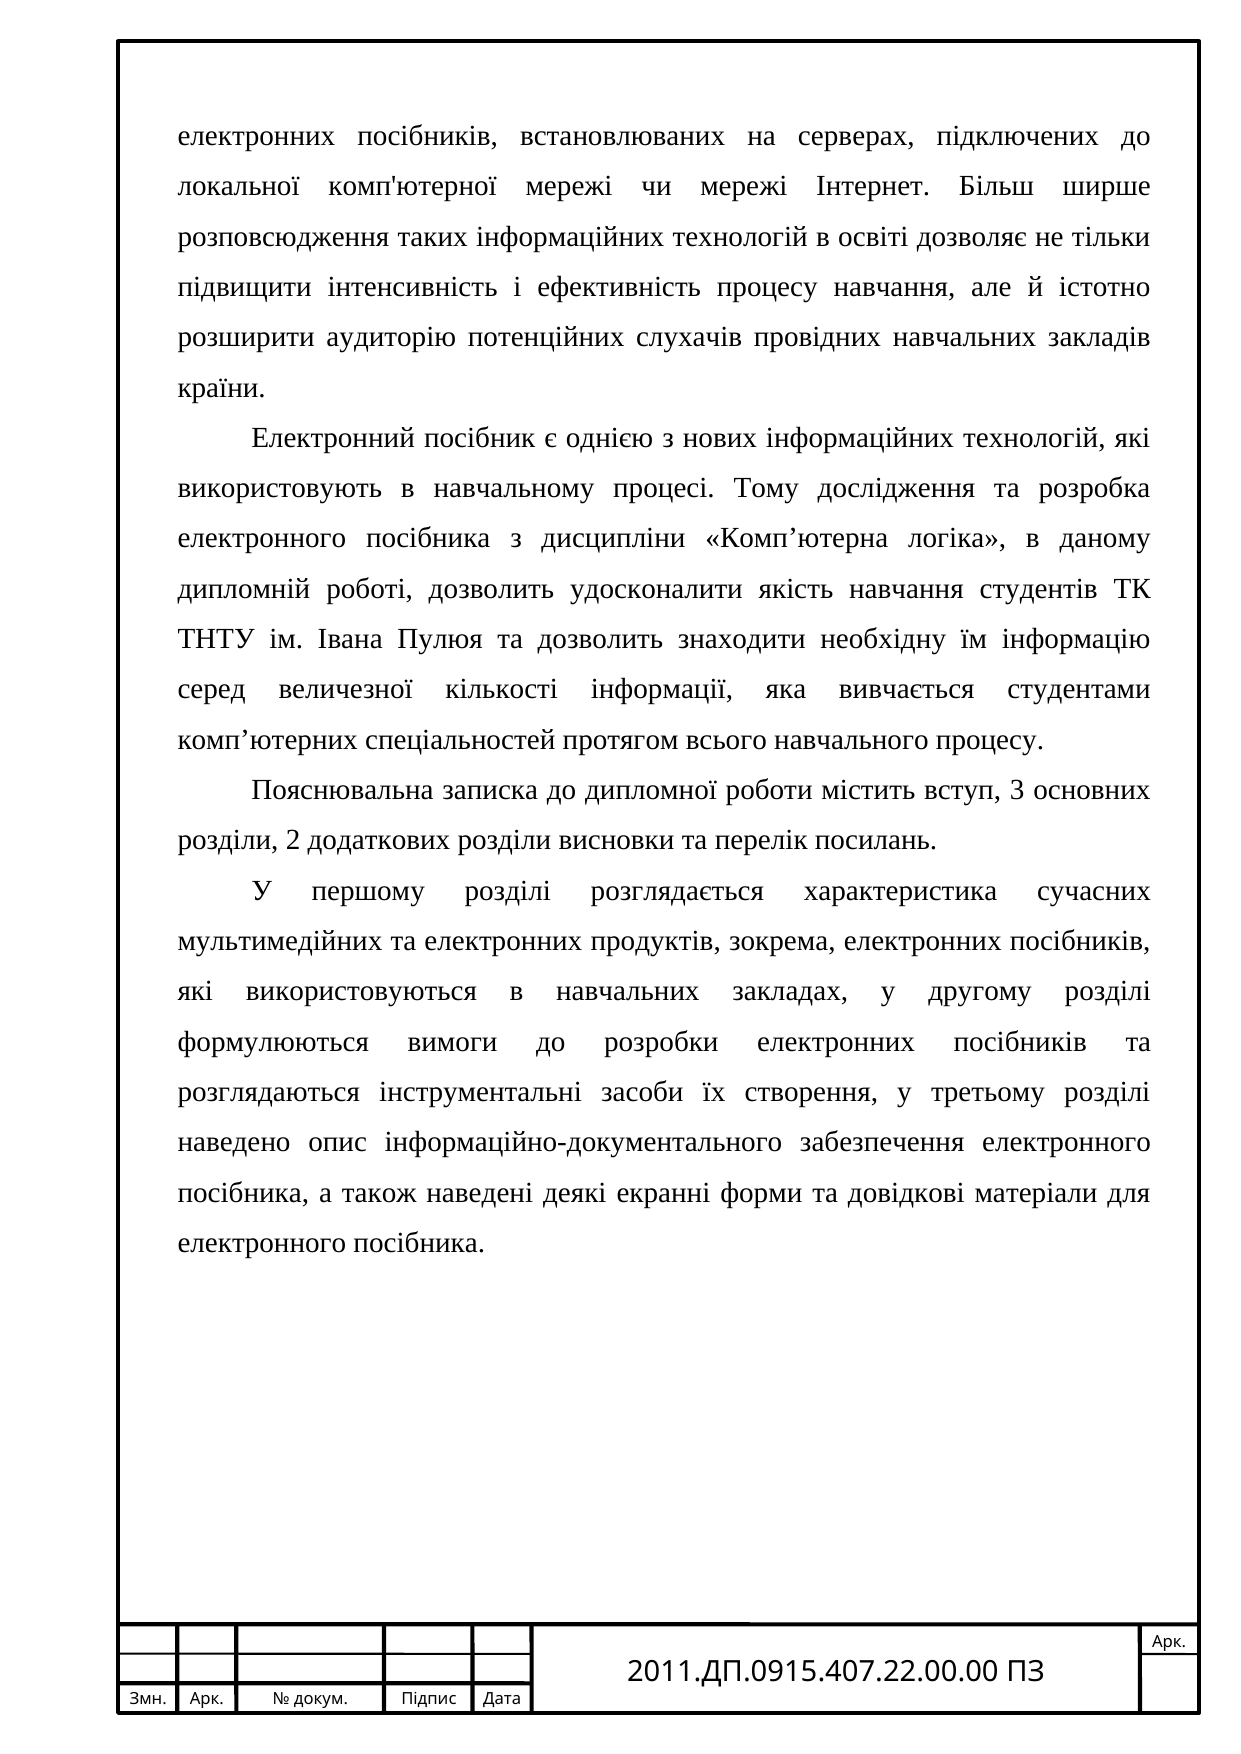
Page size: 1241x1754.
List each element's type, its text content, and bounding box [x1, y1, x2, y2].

text Пояснювальна записка до дипломної роботи містить вступ, 3 основних розділи, 2 додаткових розділи висновки та перелік посилань. [177, 772, 1152, 856]
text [177, 118, 1152, 403]
text У першому розділі розглядається характеристика сучасних мультимедійних та електронних продуктів, зокрема, електронних посібників, які використовуються в навчальних закладах, у другому розділі формулюються вимоги до розробки електронних посібників та розглядаються інструментальні засоби їх створення, у третьому розділі наведено опис інформаційно-документального забезпечення електронного посібника, а також наведені деякі екранні форми та довідкові матеріали для електронного посібника. [177, 873, 1152, 1258]
text Електронний посібник є однією з нових інформаційних технологій, які використовують в навчальному процесі. Тому дослідження та розробка електронного посібника з дисципліни «Комп’ютерна логіка», в даному дипломній роботі, дозволить удосконалити якість навчання студентів ТК ТНТУ ім. Івана Пулюя та дозволить знаходити необхідну їм інформацію серед величезної кількості інформації, яка вивчається студентами комп’ютерних спеціальностей протягом всього навчального процесу. [177, 420, 1152, 755]
